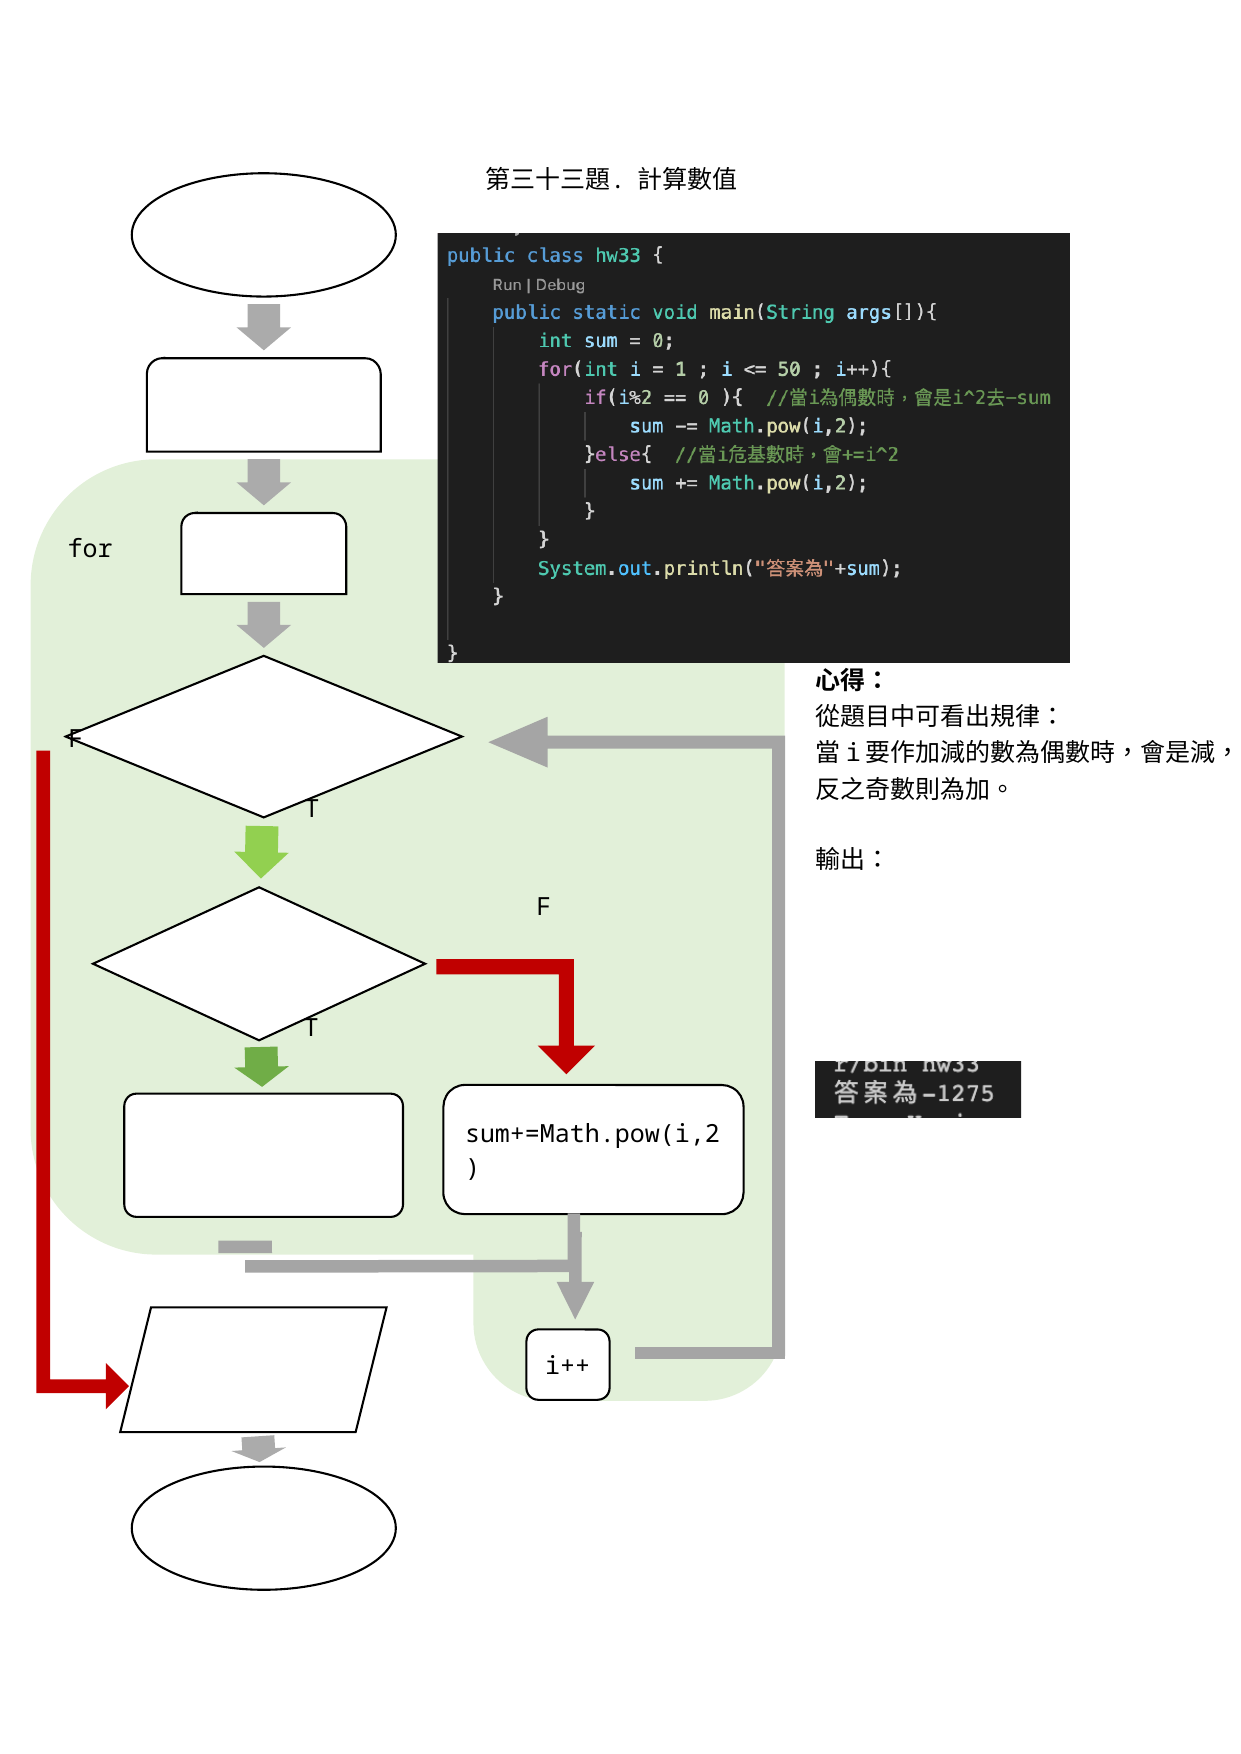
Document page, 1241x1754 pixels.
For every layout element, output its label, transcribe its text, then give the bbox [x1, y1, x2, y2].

list 計算數值 [187, 159, 1053, 197]
picture [437, 233, 1070, 663]
picture [815, 1061, 1022, 1118]
